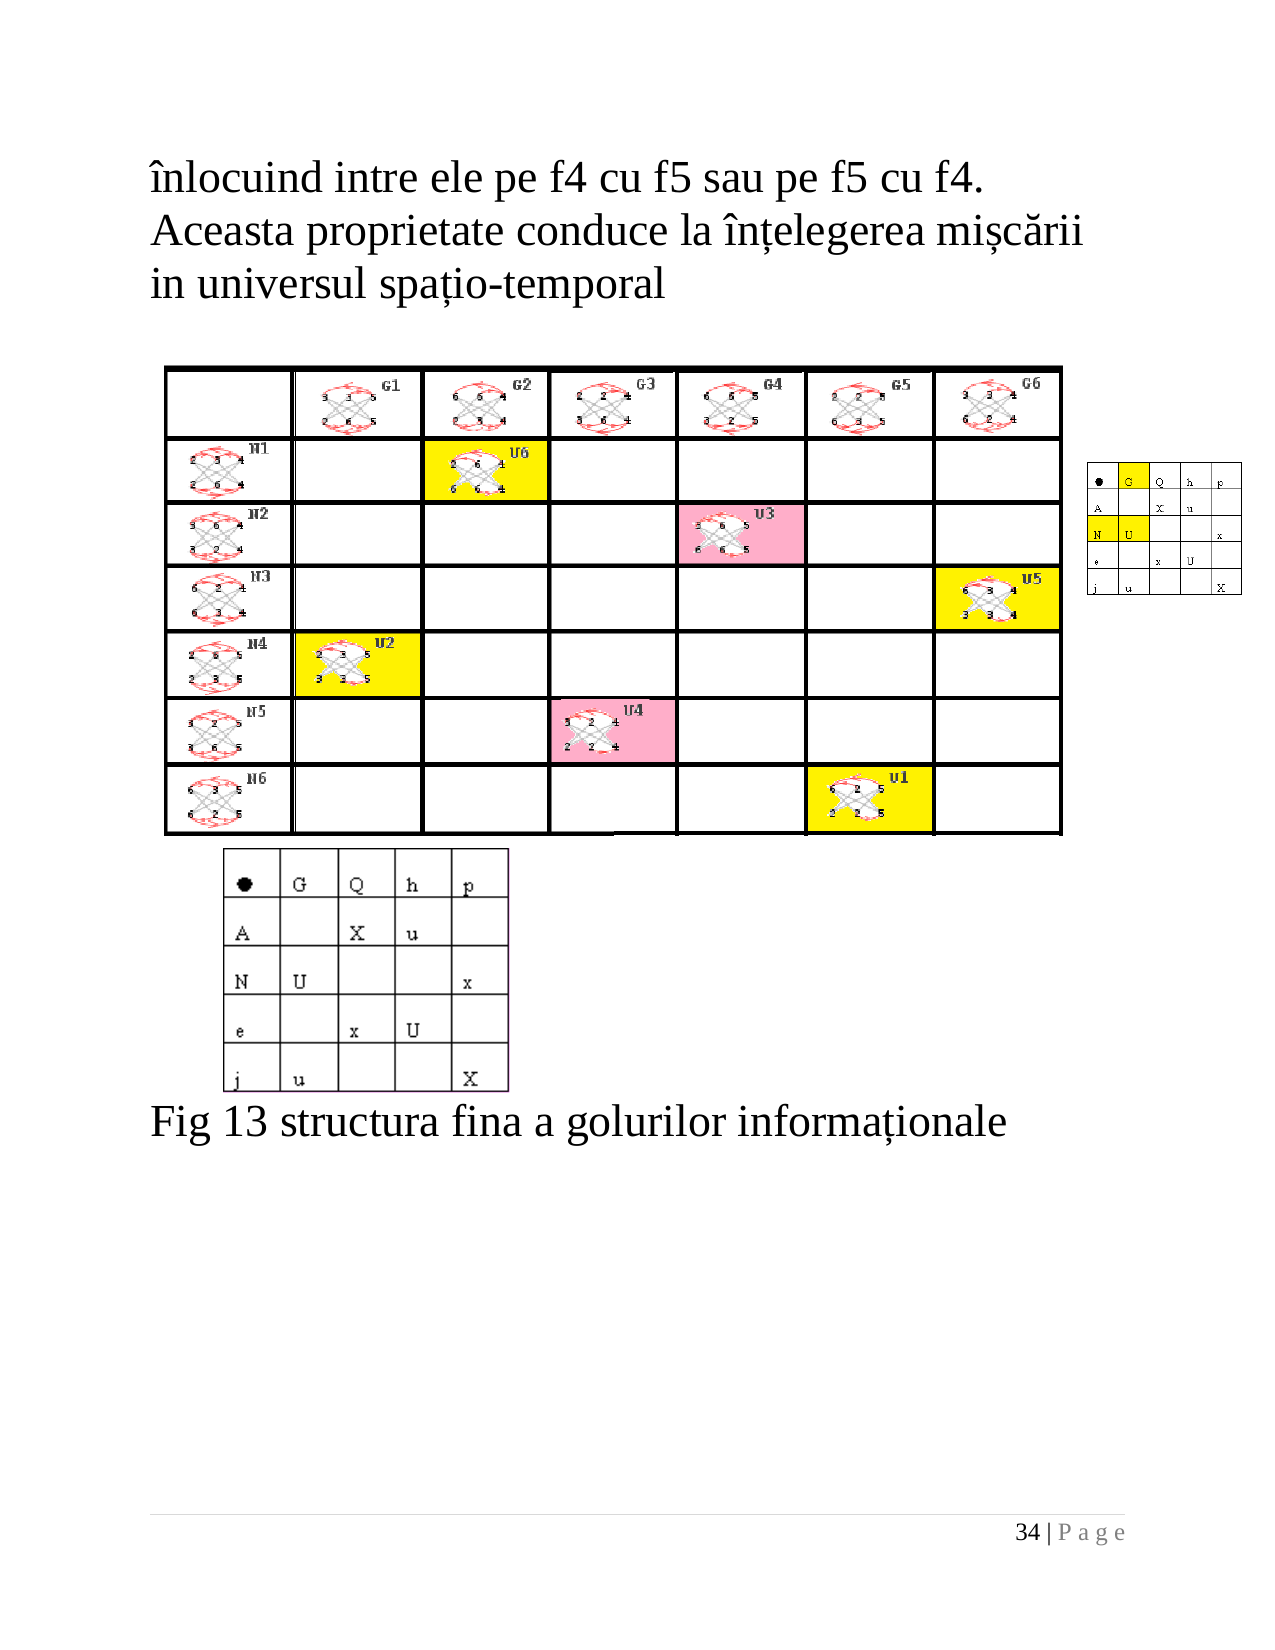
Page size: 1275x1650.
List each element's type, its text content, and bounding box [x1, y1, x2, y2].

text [150, 150, 1125, 308]
picture [150, 360, 1263, 1094]
text Fig 13 structura fina a golurilor informaționale [150, 1094, 1125, 1147]
